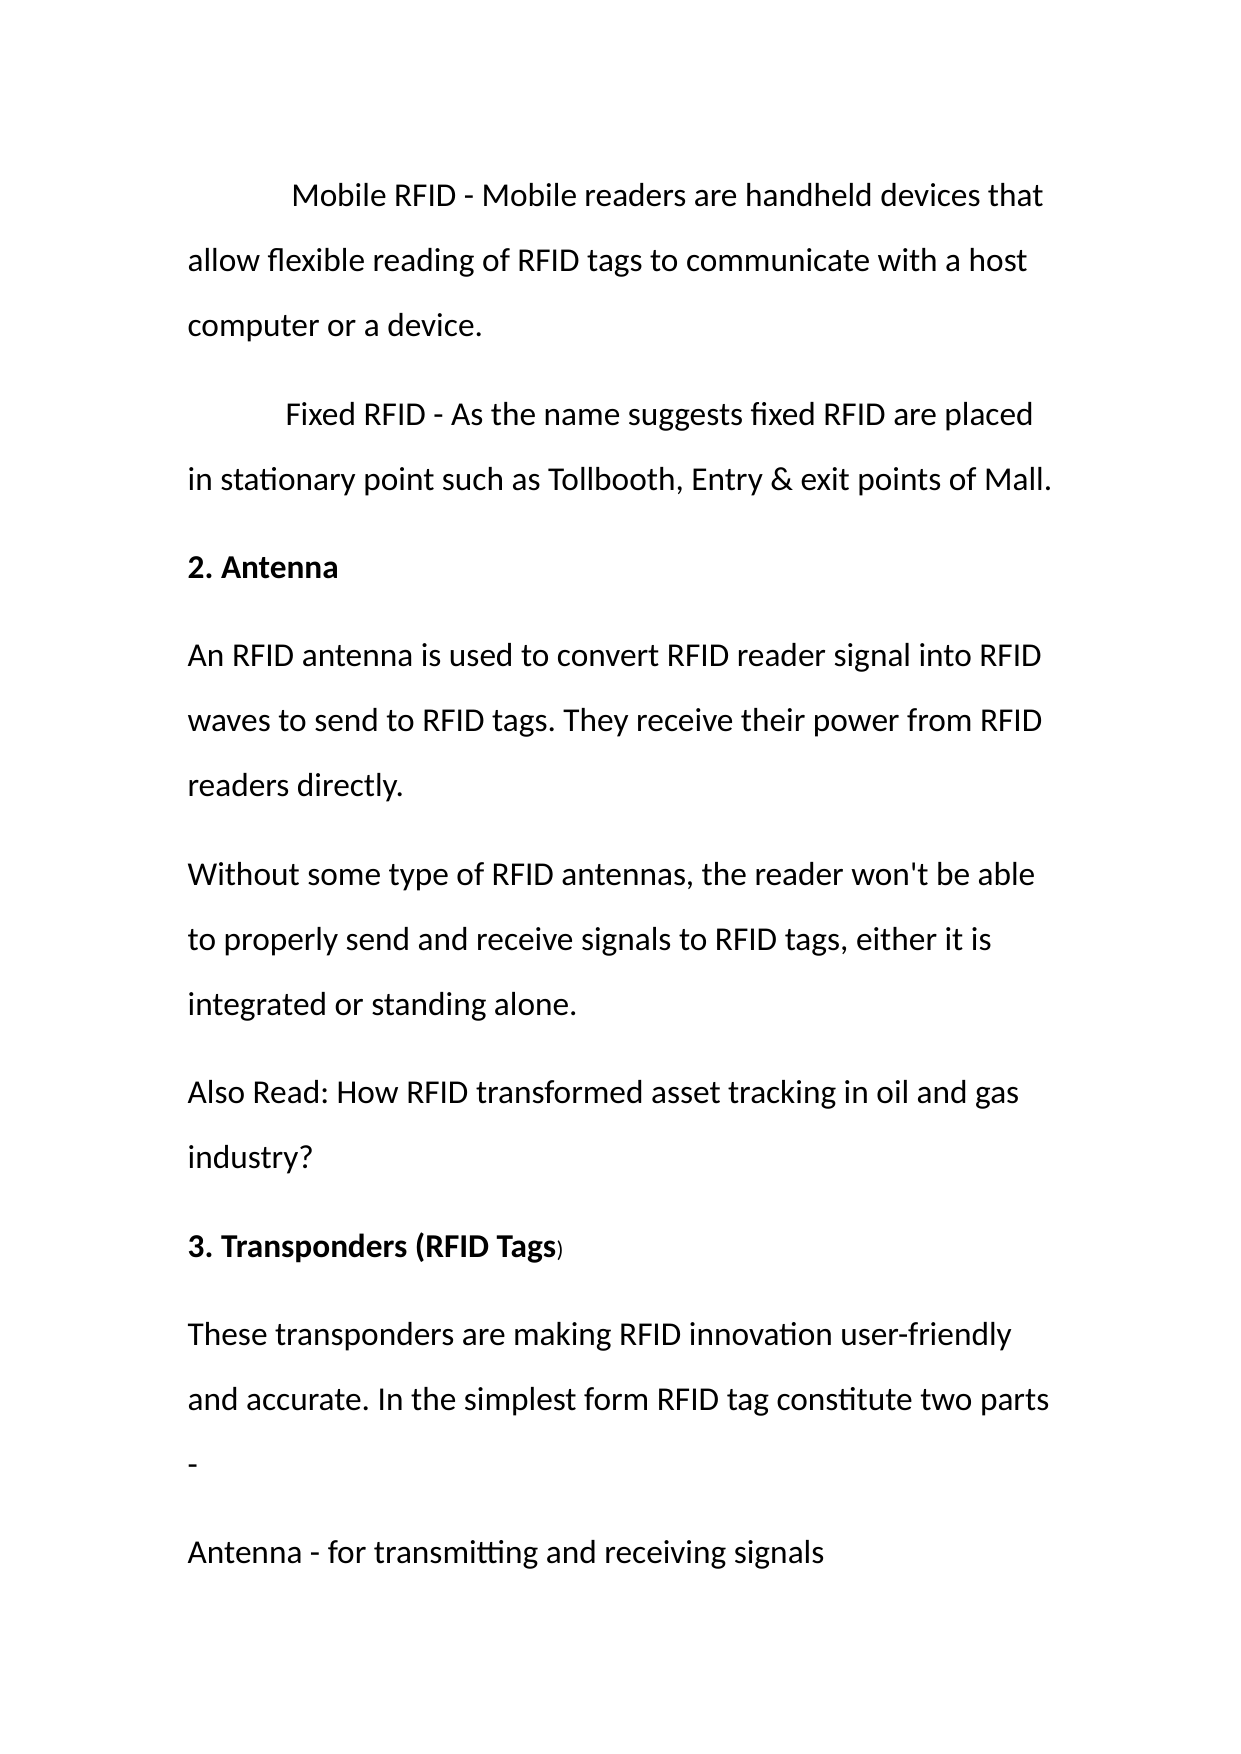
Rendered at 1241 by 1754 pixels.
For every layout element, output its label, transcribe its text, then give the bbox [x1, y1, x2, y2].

text Fixed RFID - As the name suggests fixed RFID are placed in stationary point such as Tollbooth, Entry & exit points of Mall. [187, 380, 1053, 510]
text Antenna - for transmitting and receiving signals [187, 1519, 1053, 1584]
text Without some type of RFID antennas, the reader won't be able to properly send and receive signals to RFID tags, either it is integrated or standing alone. [187, 841, 1053, 1036]
text These transponders are making RFID innovation user-friendly and accurate. In the simplest form RFID tag constitute two parts - [187, 1301, 1053, 1496]
text An RFID antenna is used to convert RFID reader signal into RFID waves to send to RFID tags. They receive their power from RFID readers directly. [187, 622, 1053, 817]
text Mobile RFID - Mobile readers are handheld devices that allow flexible reading of RFID tags to communicate with a host computer or a device. [187, 162, 1053, 357]
text 2. Antenna [187, 534, 1053, 599]
text Also Read: How RFID transformed asset tracking in oil and gas industry? [187, 1059, 1053, 1189]
text 3. Transponders (RFID Tags) [187, 1213, 1053, 1278]
